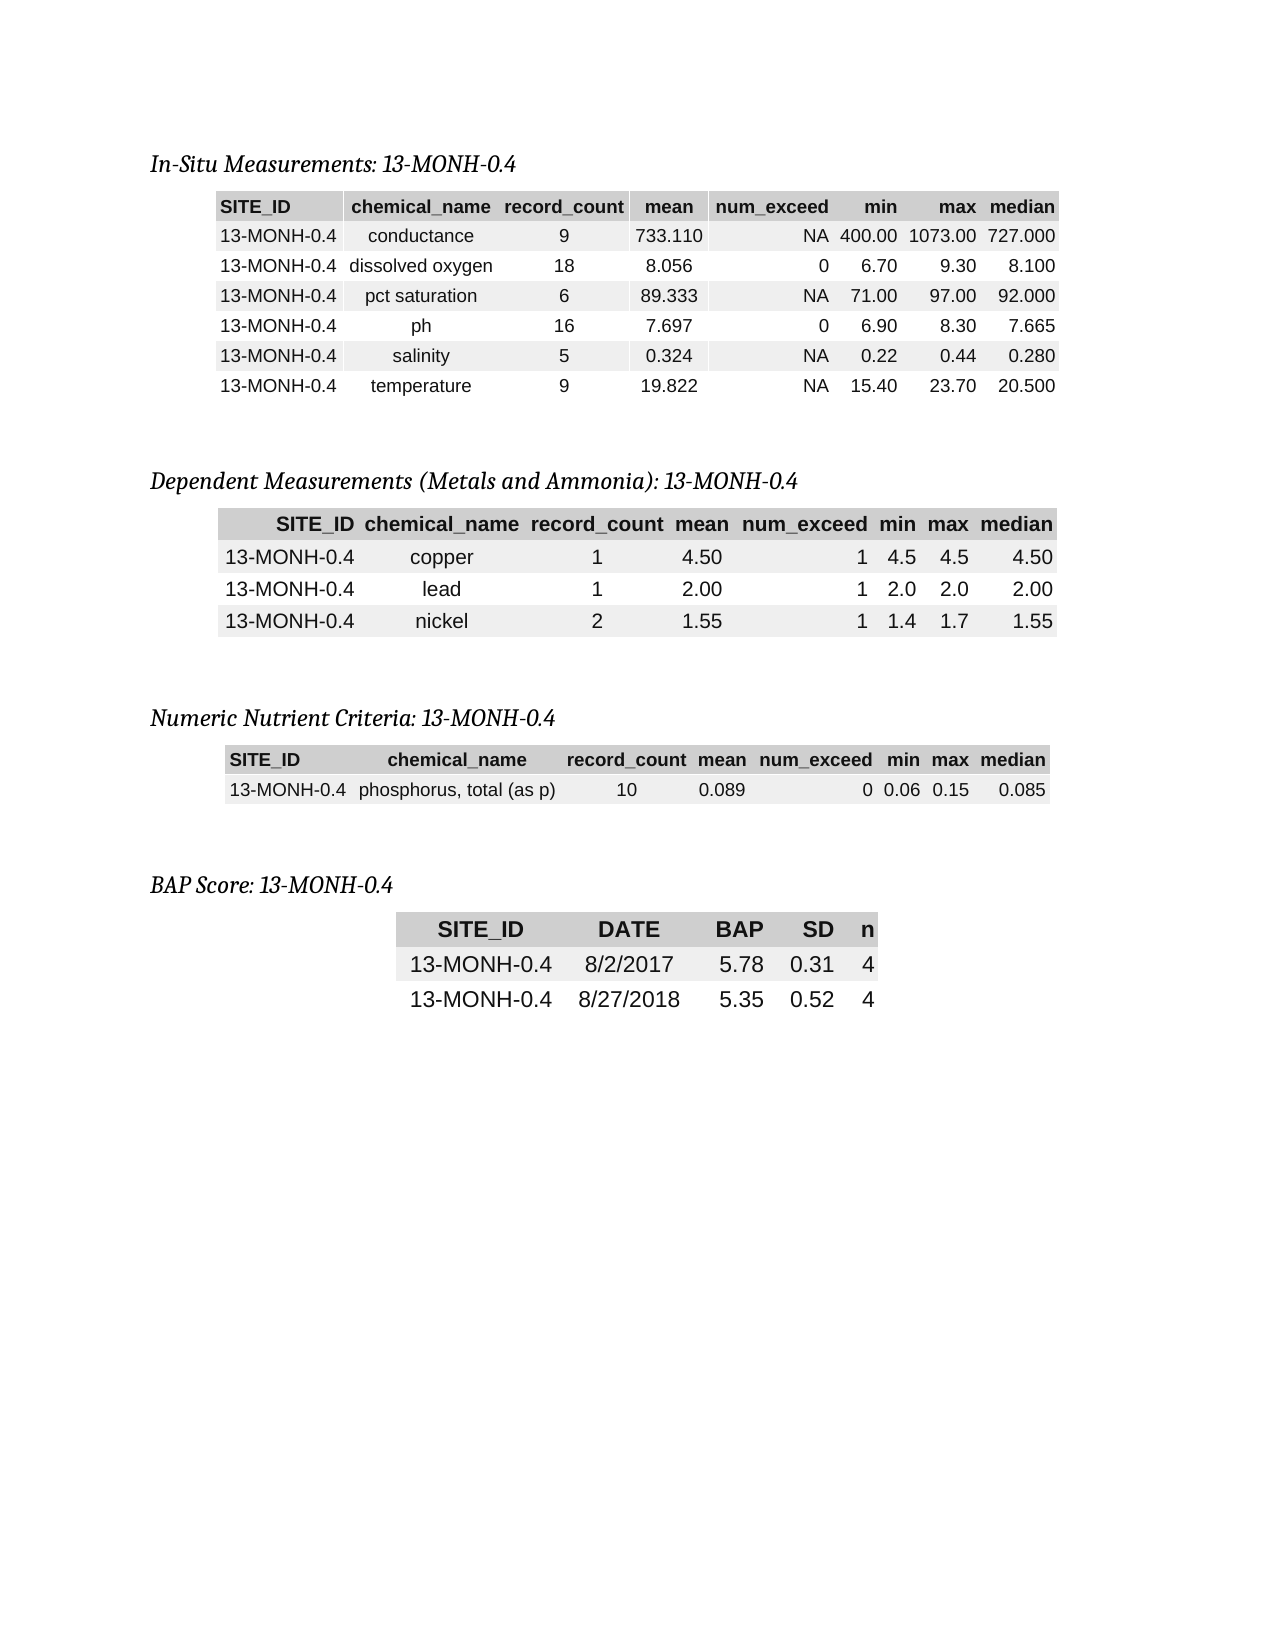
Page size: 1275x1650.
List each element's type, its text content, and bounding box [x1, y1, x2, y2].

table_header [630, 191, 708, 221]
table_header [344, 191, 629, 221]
text Dependent Measurements (Metals and Ammonia): 13-MONH-0.4 [150, 467, 1125, 496]
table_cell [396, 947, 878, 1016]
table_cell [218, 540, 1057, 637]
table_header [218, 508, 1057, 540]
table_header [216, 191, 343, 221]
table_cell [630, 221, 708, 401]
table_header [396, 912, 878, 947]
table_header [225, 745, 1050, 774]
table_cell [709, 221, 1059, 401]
text BAP Score: 13-MONH-0.4 [150, 871, 1125, 899]
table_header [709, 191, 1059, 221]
text In-Situ Measurements: 13-MONH-0.4 [150, 150, 1125, 179]
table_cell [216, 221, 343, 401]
text Numeric Nutrient Criteria: 13-MONH-0.4 [150, 703, 1125, 732]
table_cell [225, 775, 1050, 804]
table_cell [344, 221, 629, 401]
